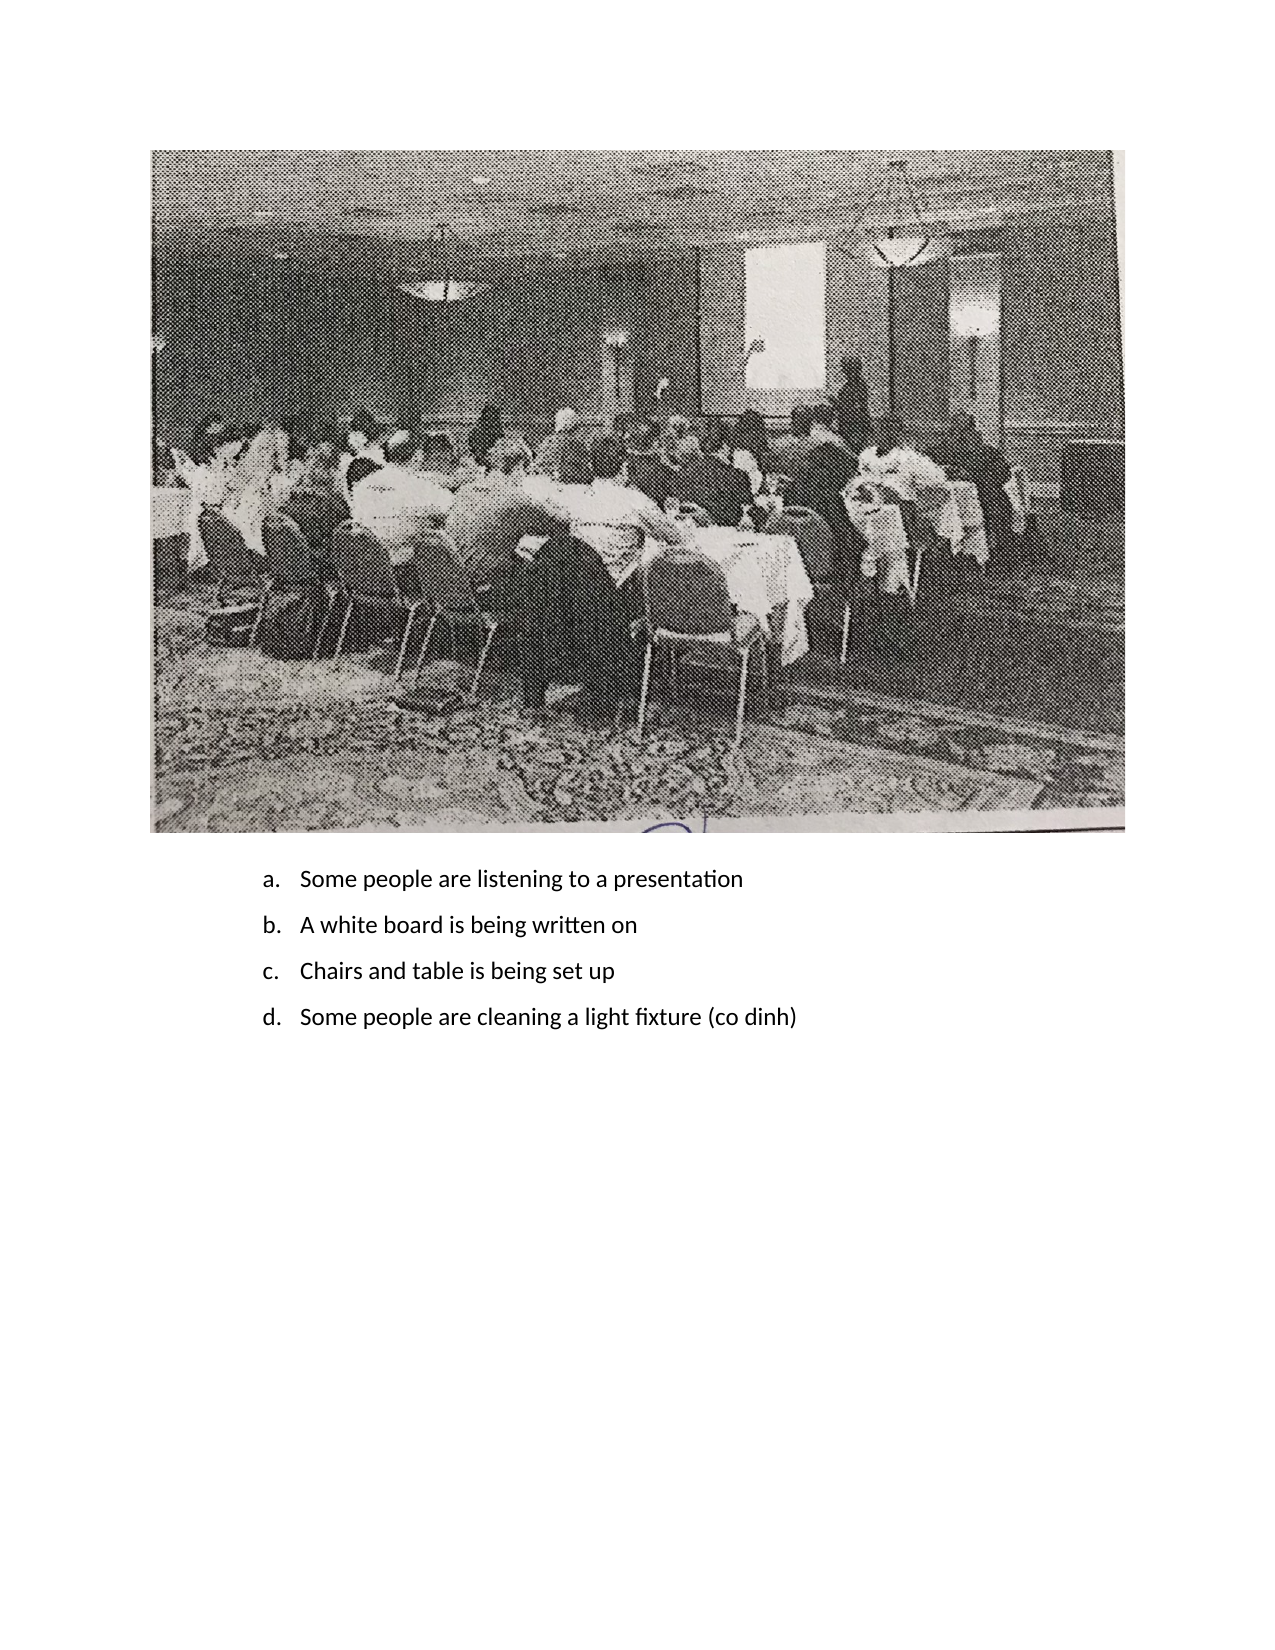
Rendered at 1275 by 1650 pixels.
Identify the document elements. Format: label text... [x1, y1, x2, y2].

list Chairs and table is being set up [262, 955, 1125, 986]
list A white board is being written on [262, 909, 1125, 940]
picture [150, 150, 1125, 833]
list Some people are listening to a presentation [262, 863, 1125, 894]
list Some people are cleaning a light fixture (co dinh) [262, 1001, 1125, 1031]
